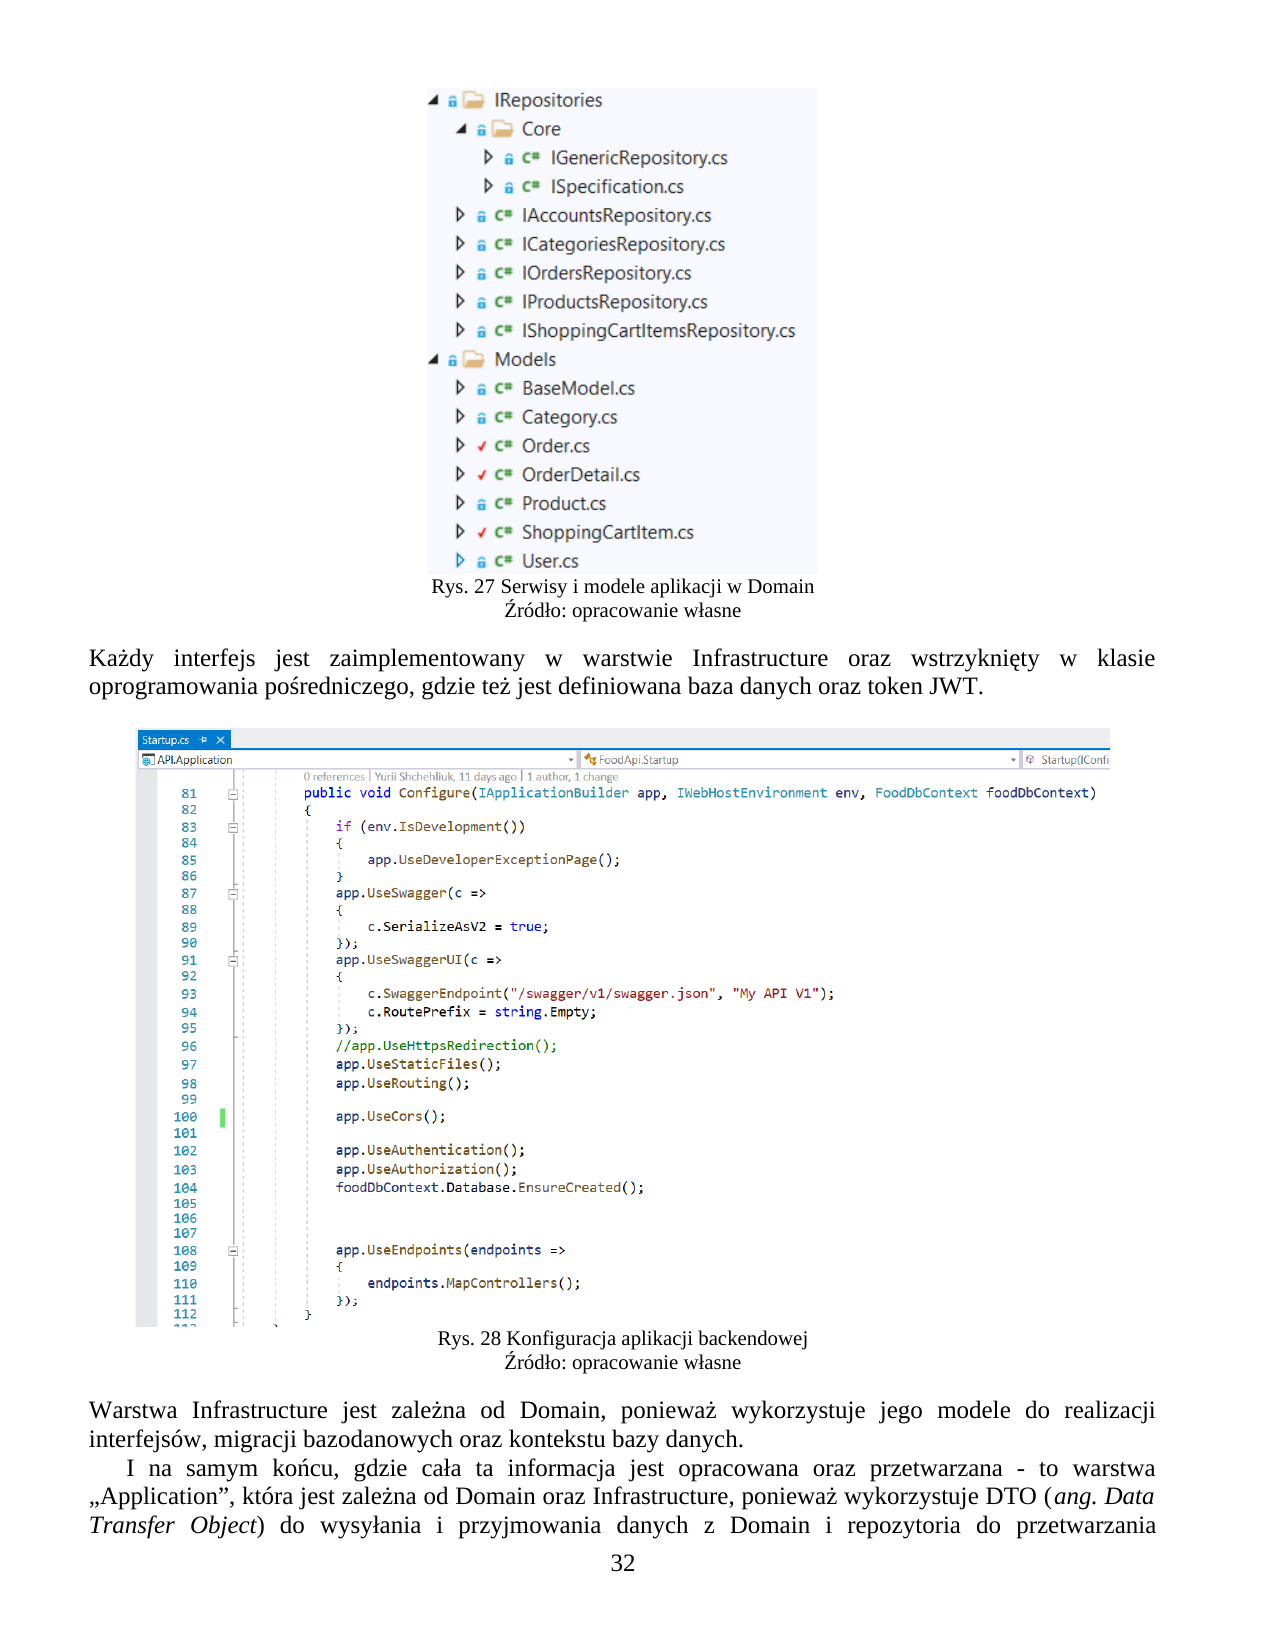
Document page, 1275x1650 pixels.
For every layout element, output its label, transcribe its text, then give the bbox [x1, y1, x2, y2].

picture [427, 88, 818, 574]
picture [135, 728, 1111, 1327]
text Rys. 27 Serwisy i modele aplikacji w Domain Źródło: opracowanie własne [89, 574, 1157, 622]
text Rys. 28 Konfiguracja aplikacji backendowej Źródło: opracowanie własne [89, 1326, 1157, 1374]
text Warstwa Infrastructure jest zależna od Domain, ponieważ wykorzystuje jego modele do realizacji interfejsów, migracji bazodanowych oraz kontekstu bazy danych. [89, 1395, 1157, 1453]
text Każdy interfejs jest zaimplementowany w warstwie Infrastructure oraz wstrzyknięty w klasie oprogramowania pośredniczego, gdzie też jest definiowana baza danych oraz token JWT. [89, 643, 1157, 700]
